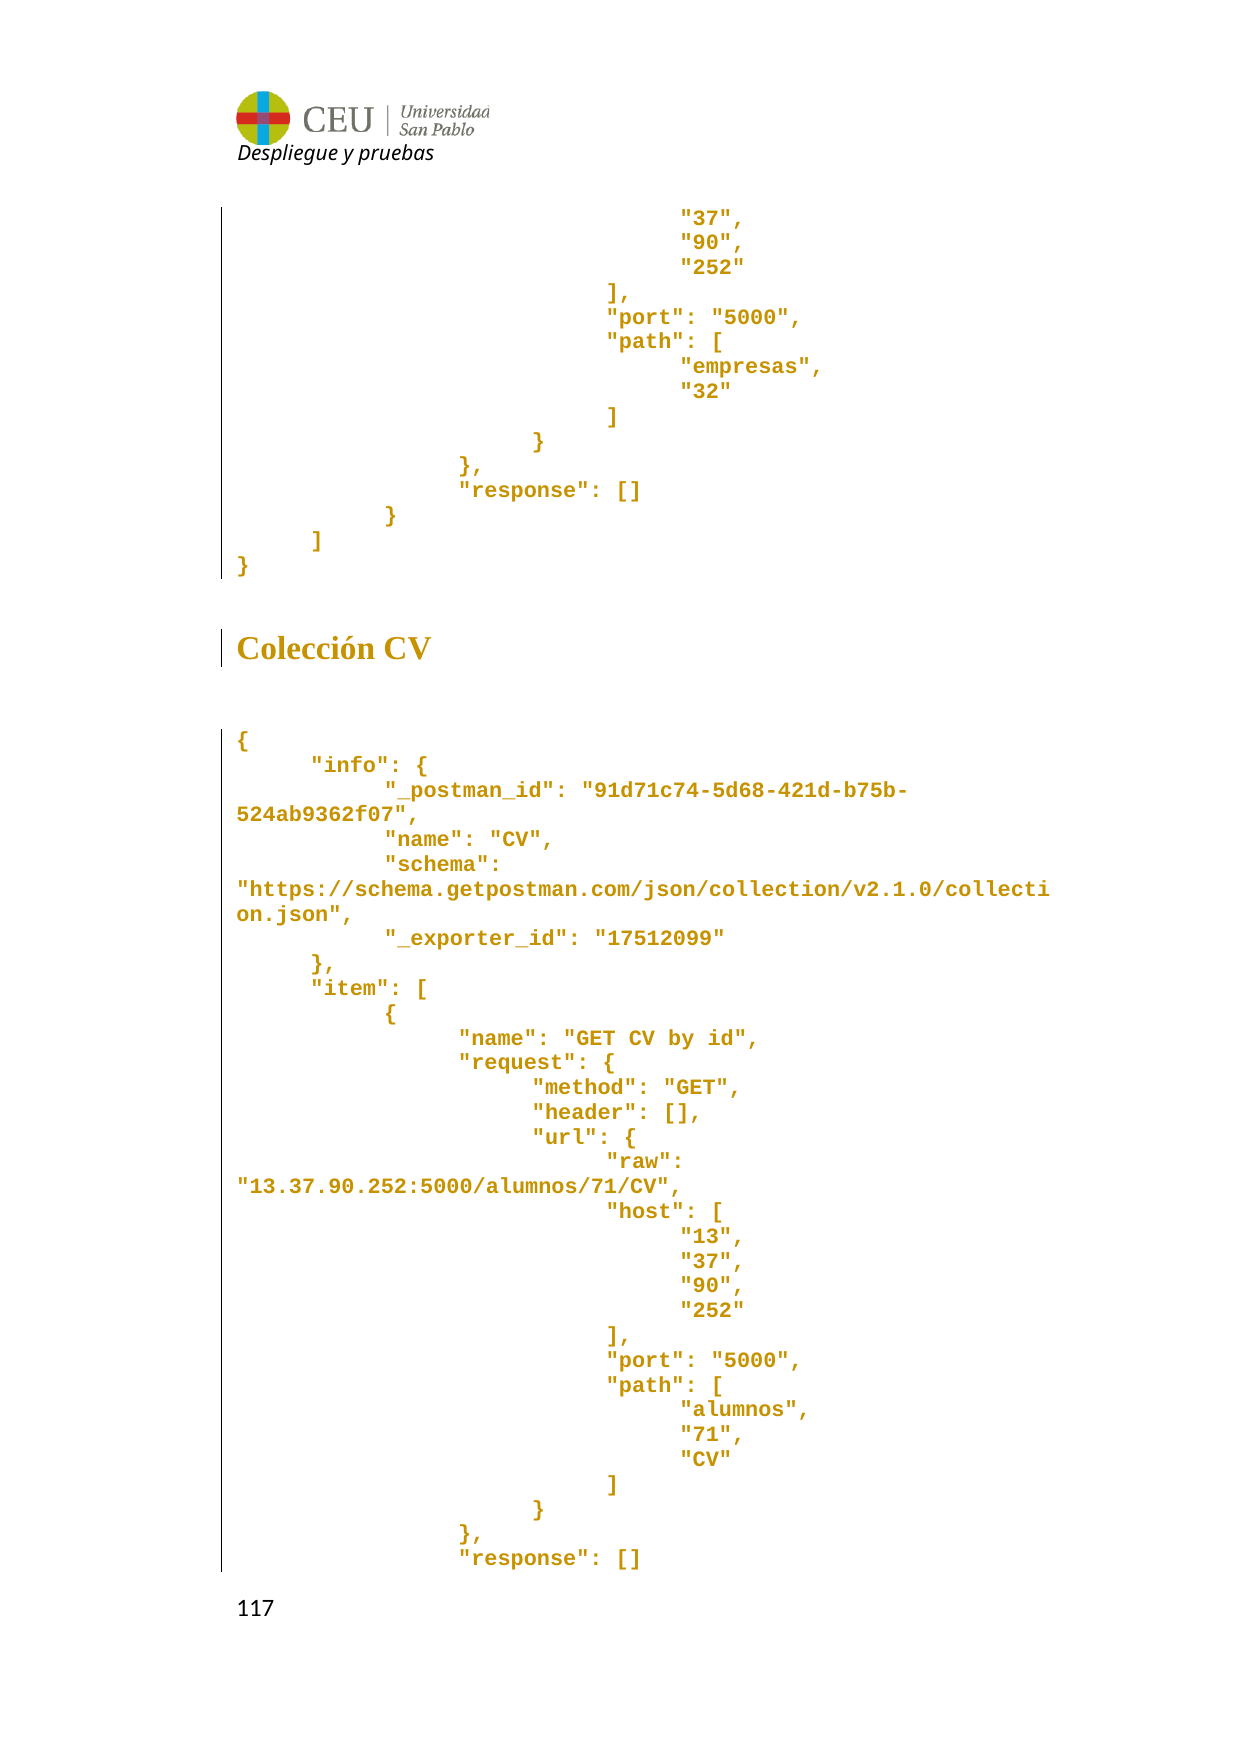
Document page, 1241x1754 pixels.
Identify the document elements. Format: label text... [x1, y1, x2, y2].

text }, [236, 455, 1063, 479]
text "_postman_id": "91d71c74-5d68-421d-b75b-524ab9362f07", [236, 779, 1063, 828]
text "name": "CV", [236, 828, 1063, 853]
text "13", [236, 1225, 1063, 1250]
text { [236, 729, 1063, 754]
picture [235, 89, 490, 146]
text ] [236, 1473, 1063, 1498]
text "_exporter_id": "17512099" [236, 927, 1063, 952]
text "info": { [236, 754, 1063, 779]
text "path": [ [236, 1374, 1063, 1398]
text "response": [] [236, 1547, 1063, 1572]
text "252" [236, 1299, 1063, 1324]
text "37", [236, 207, 1063, 232]
text "empresas", [236, 356, 1063, 380]
text } [236, 1498, 1063, 1522]
text "71", [236, 1423, 1063, 1448]
text "host": [ [236, 1200, 1063, 1225]
text "item": [ [236, 977, 1063, 1002]
text "request": { [236, 1051, 1063, 1076]
text } [236, 430, 1063, 455]
text } [236, 504, 1063, 529]
text "CV" [236, 1448, 1063, 1473]
text }, [236, 952, 1063, 977]
text "method": "GET", [236, 1076, 1063, 1101]
text "37", [236, 1250, 1063, 1274]
text "schema": "https://schema.getpostman.com/json/collection/v2.1.0/collection.json", [236, 853, 1063, 927]
text } [236, 554, 1063, 579]
text "90", [236, 1274, 1063, 1299]
text }, [236, 1522, 1063, 1547]
text "path": [ [236, 331, 1063, 356]
text ], [236, 281, 1063, 306]
text ] [236, 529, 1063, 554]
subtitle Colección CV [236, 629, 1063, 667]
text "alumnos", [236, 1398, 1063, 1423]
text { [236, 1002, 1063, 1027]
text "name": "GET CV by id", [236, 1027, 1063, 1051]
text "url": { [236, 1126, 1063, 1151]
text "raw": "13.37.90.252:5000/alumnos/71/CV", [236, 1151, 1063, 1200]
text "252" [236, 256, 1063, 281]
text "90", [236, 232, 1063, 256]
text ] [236, 405, 1063, 430]
text "port": "5000", [236, 1349, 1063, 1374]
text "response": [] [236, 479, 1063, 504]
text "port": "5000", [236, 306, 1063, 331]
text "header": [], [236, 1101, 1063, 1126]
text "32" [236, 380, 1063, 405]
text ], [236, 1324, 1063, 1349]
